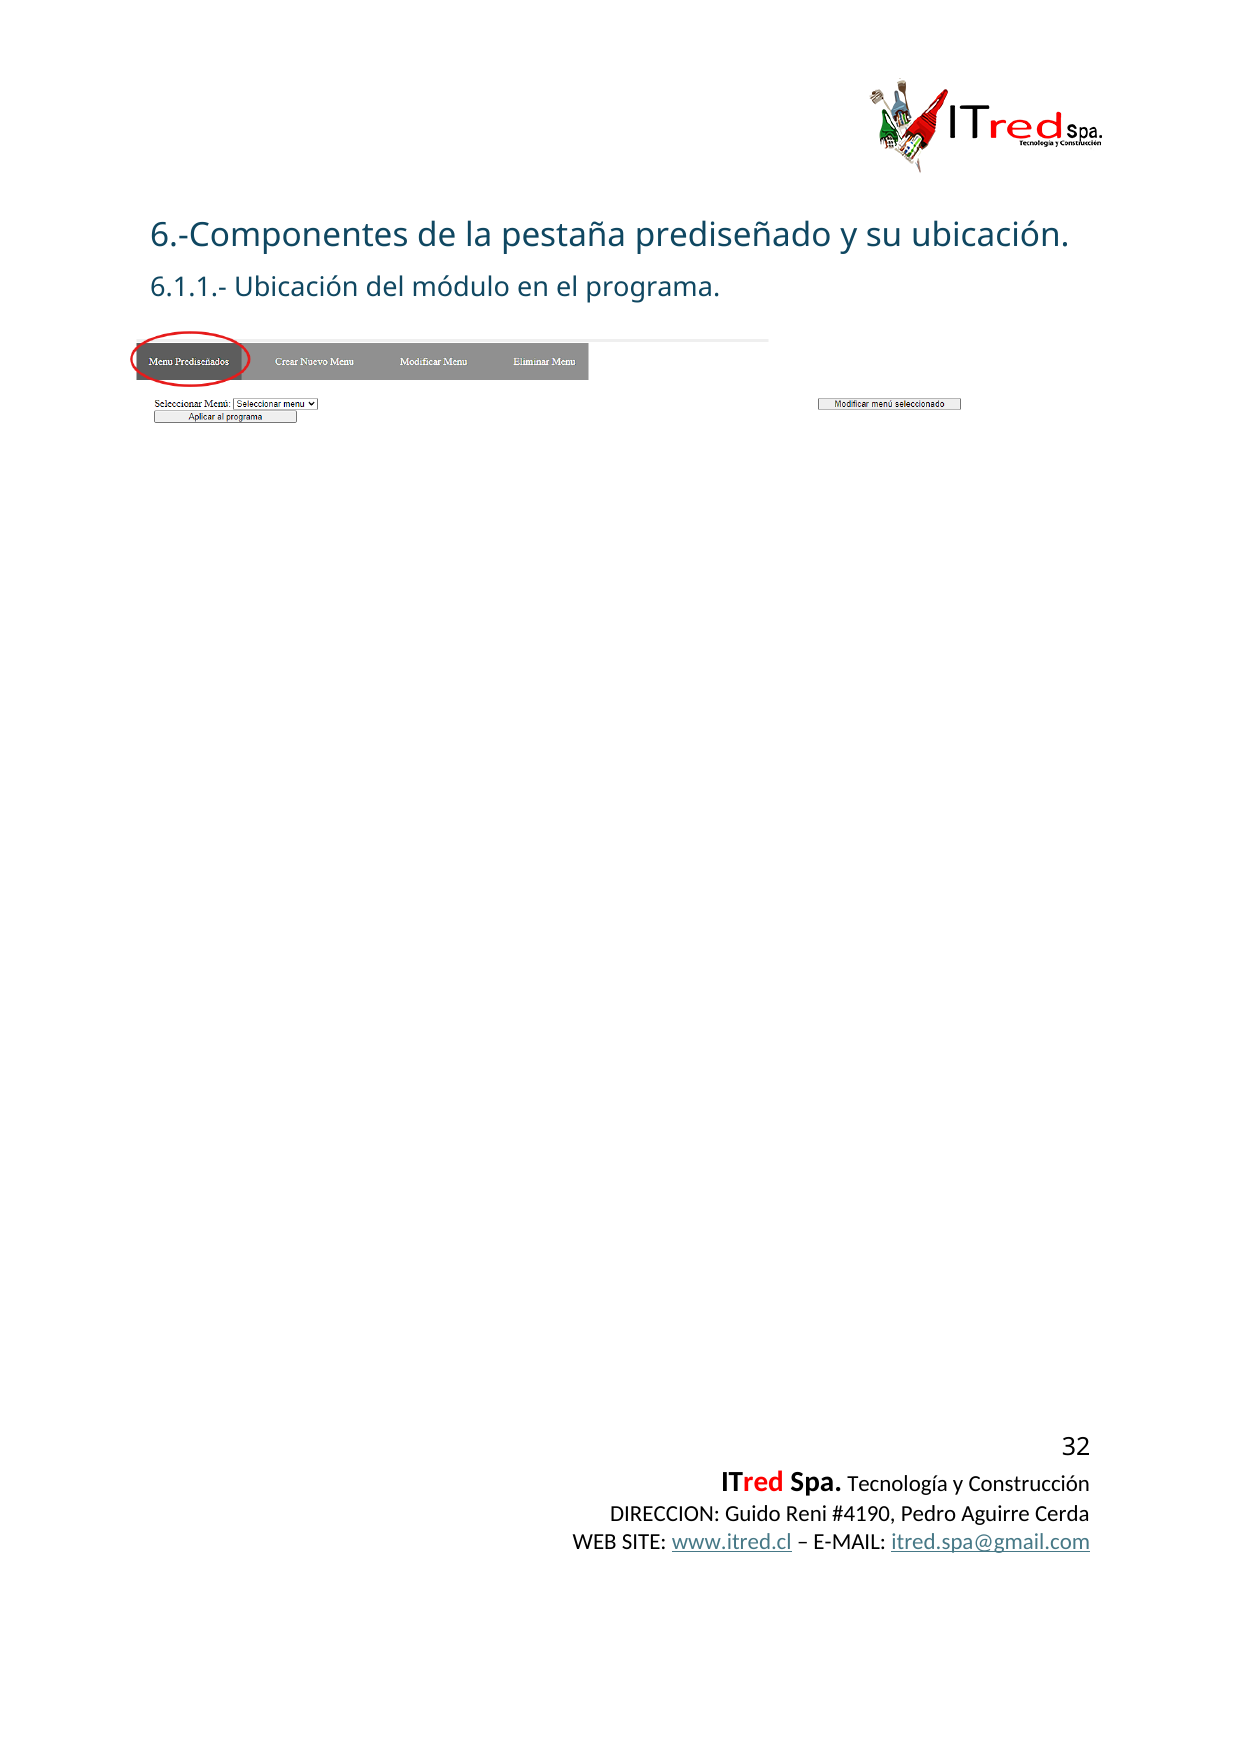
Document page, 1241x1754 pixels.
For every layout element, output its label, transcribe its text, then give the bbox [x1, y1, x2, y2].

picture [868, 77, 1102, 174]
subtitle 6.-Componentes de la pestaña prediseñado y su ubicación. [150, 211, 1090, 256]
picture [117, 316, 1058, 495]
subtitle 6.1.1.- Ubicación del módulo en el programa. [150, 267, 1090, 304]
